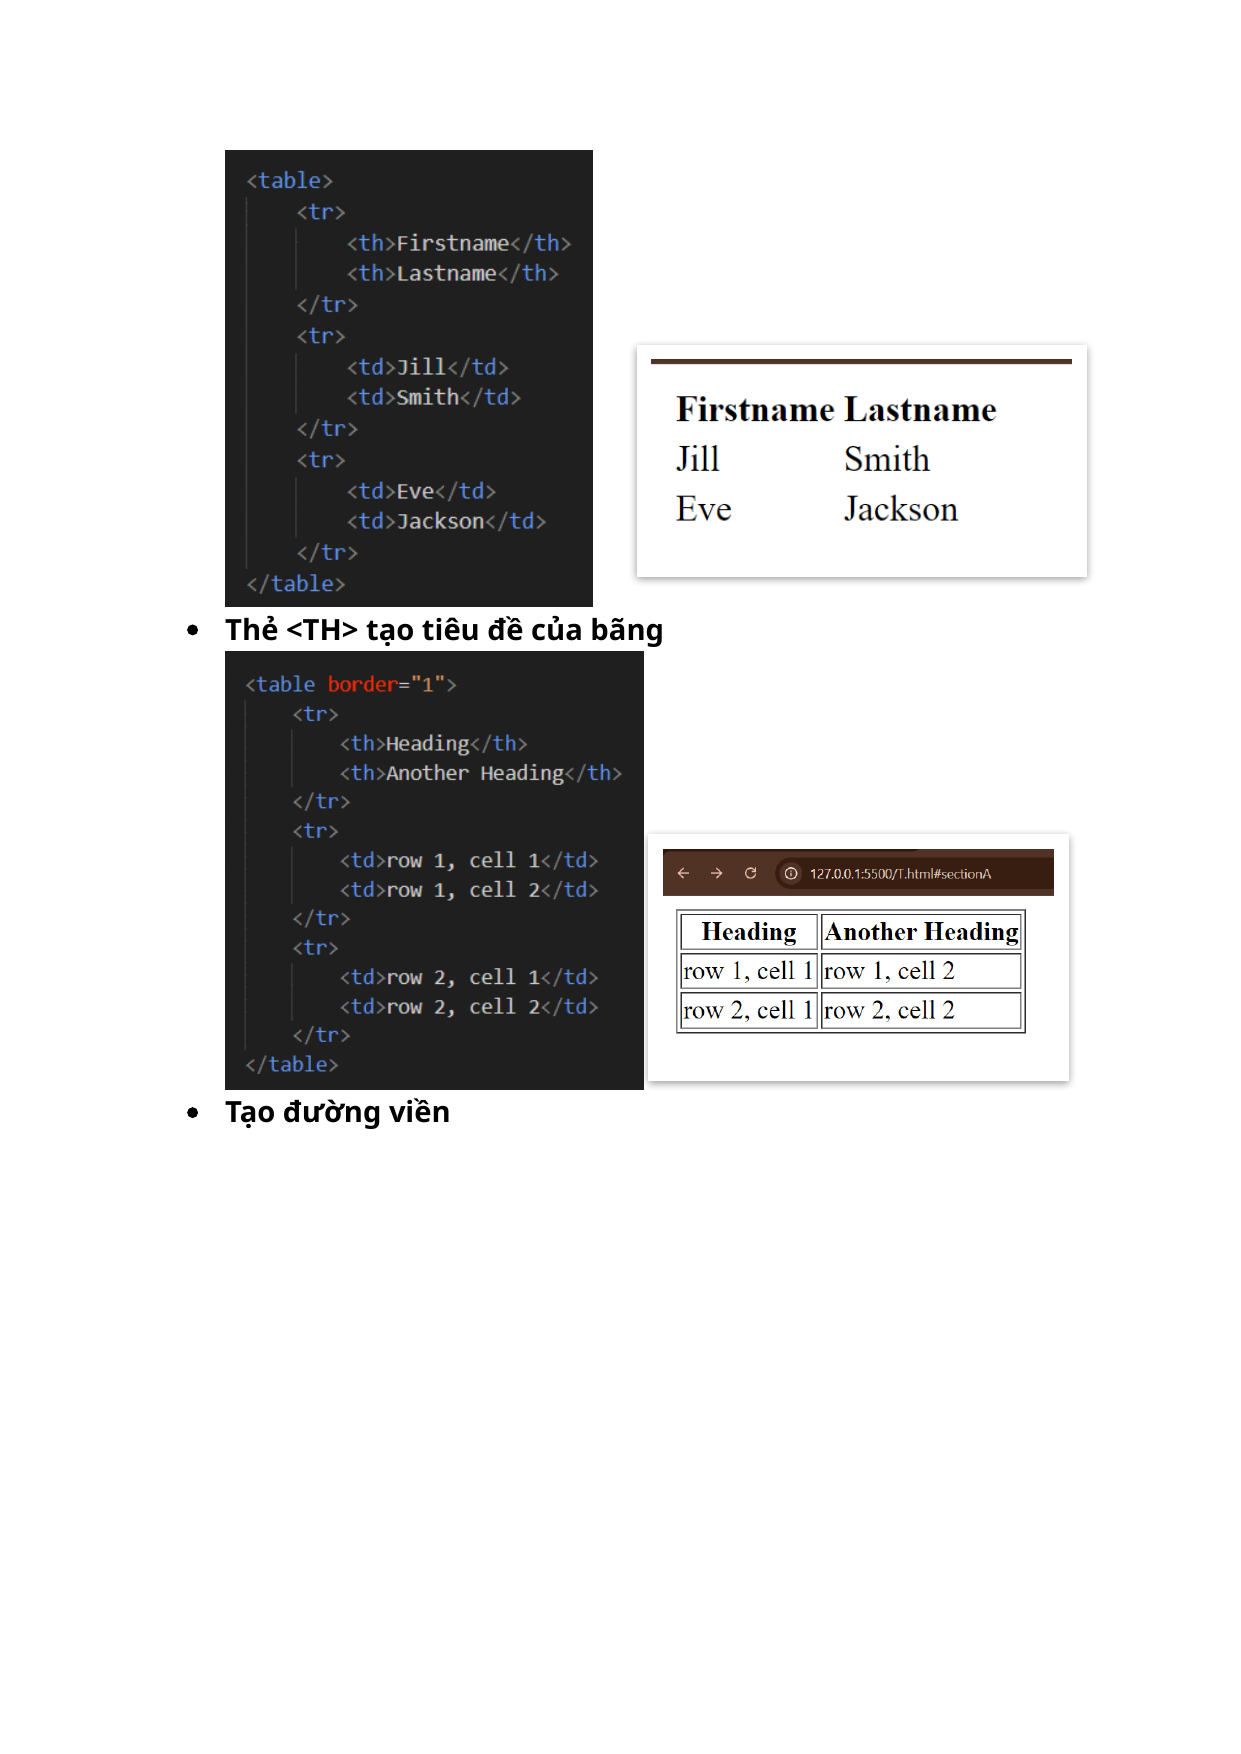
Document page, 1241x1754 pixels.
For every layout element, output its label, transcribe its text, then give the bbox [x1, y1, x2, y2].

list Thẻ <TH> tạo tiêu đề của bãng [187, 609, 1090, 649]
picture [225, 150, 593, 607]
picture [225, 651, 644, 1090]
list Tạo đường viền [187, 1092, 1090, 1131]
picture [663, 849, 1054, 1066]
picture [651, 359, 1072, 562]
